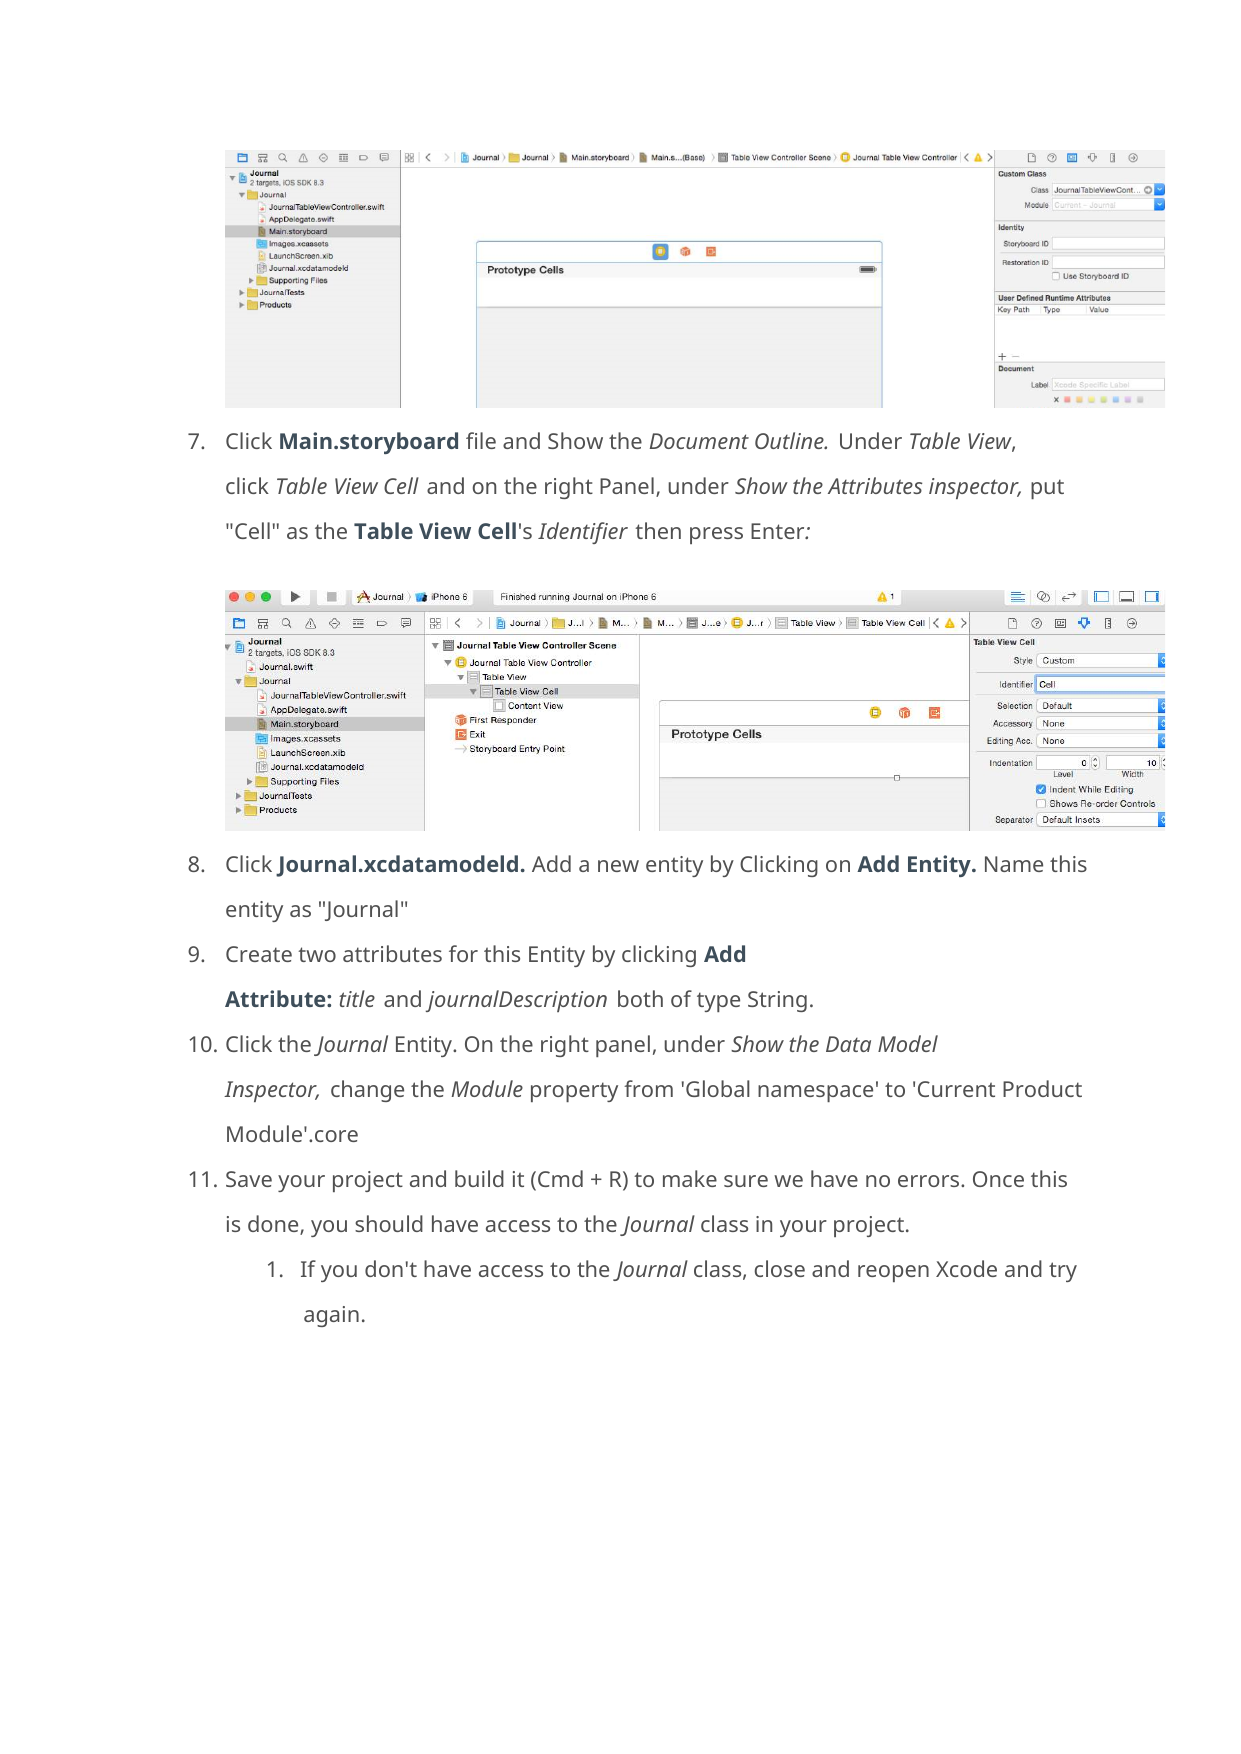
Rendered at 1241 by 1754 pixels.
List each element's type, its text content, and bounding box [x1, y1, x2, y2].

list Click the Journal Entity. On the right panel, under Show the Data Model Inspector, change the Module property from 'Global namespace' to 'Current Product Module'.core [187, 1013, 1090, 1148]
picture [225, 150, 1166, 408]
list Click Main.storyboard file and Show the Document Outline. Under Table View, click Table View Cell and on the right Panel, under Show the Attributes inspector, put "Cell" as the Table View Cell's Identifier then press Enter: [187, 411, 1090, 591]
list Create two attributes for this Entity by clicking Add Attribute: title and journalDescription both of type String. [187, 923, 1090, 1013]
list If you don't have access to the Journal class, close and reopen Xcode and try again. [266, 1238, 1087, 1328]
picture [225, 590, 1166, 831]
list Click Journal.xcdatamodeld. Add a new entity by Clicking on Add Entity. Name this entity as "Journal" [187, 833, 1090, 923]
list Save your project and build it (Cmd + R) to make sure we have no errors. Once this is done, you should have access to the Journal class in your project. [187, 1148, 1090, 1238]
